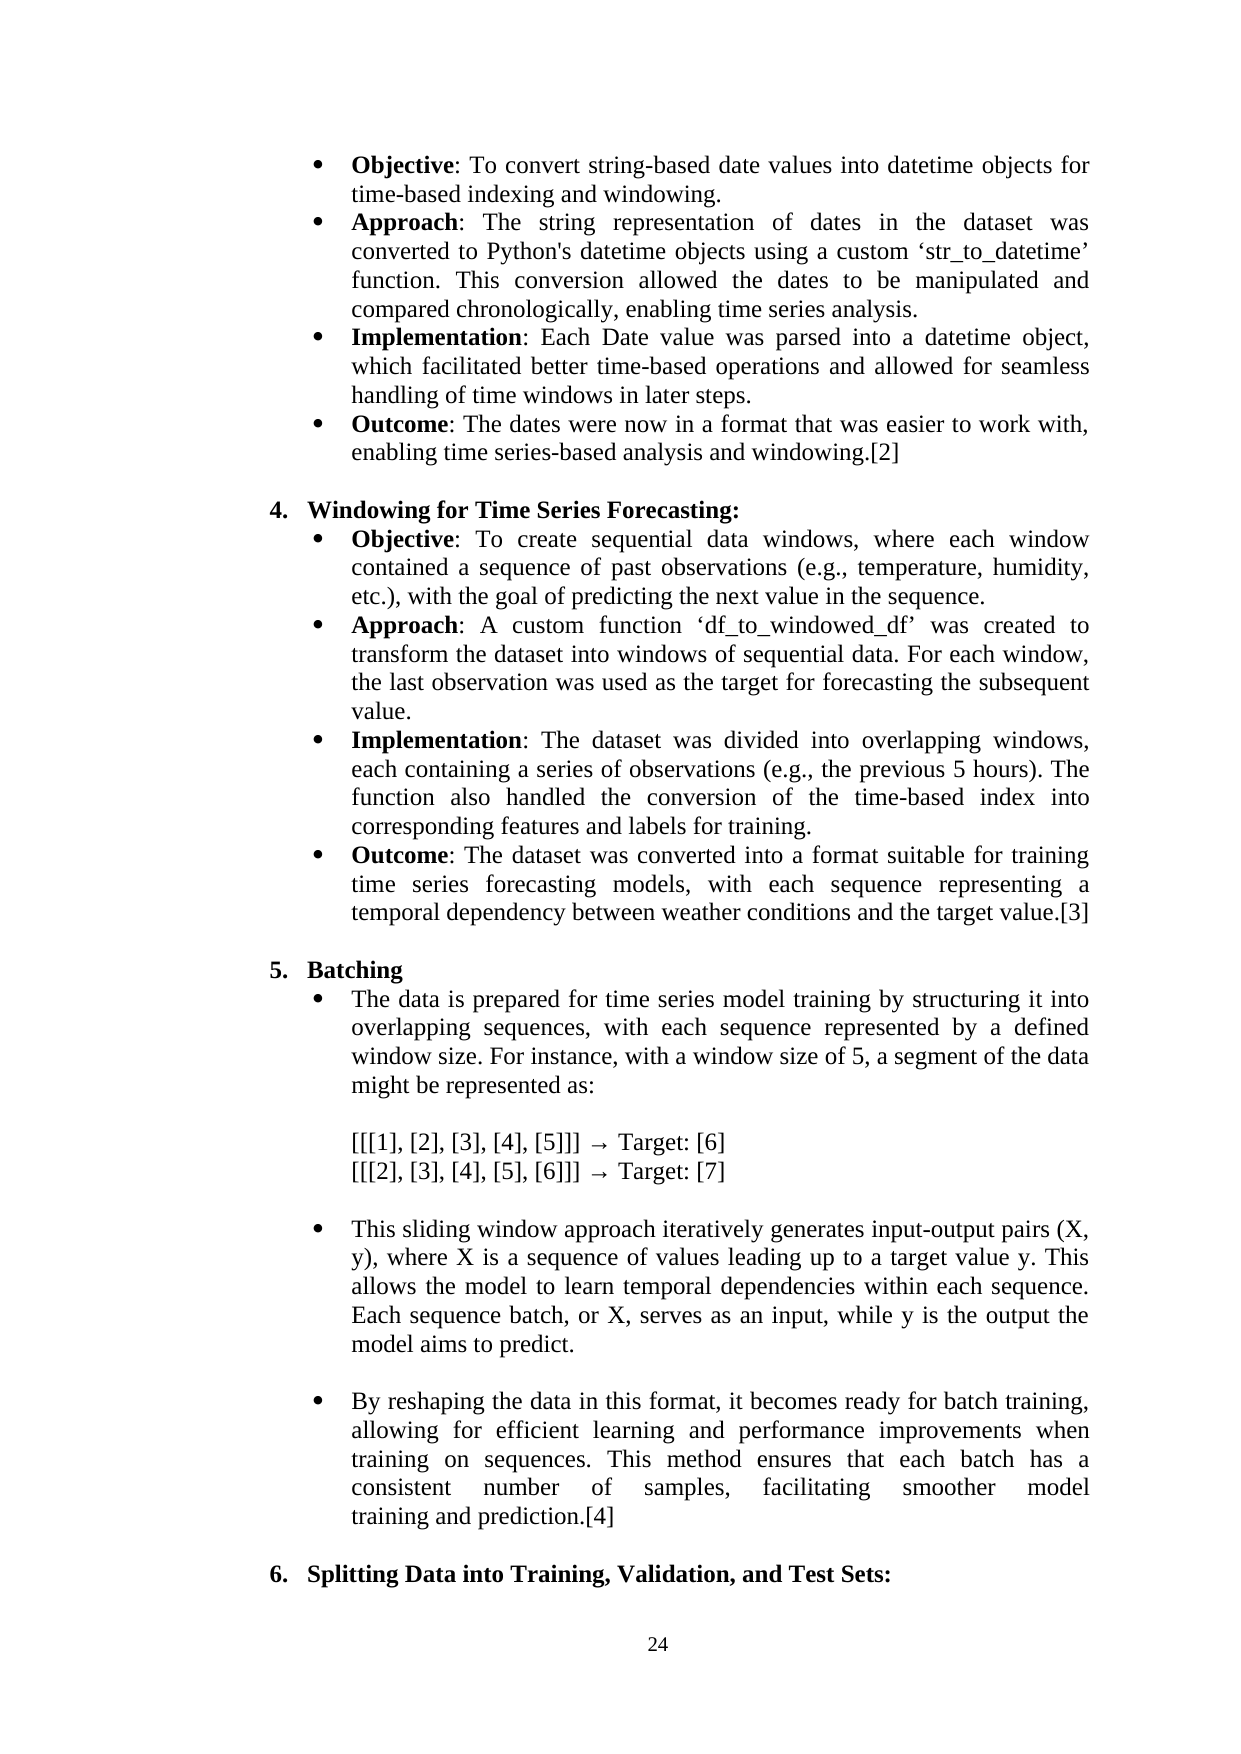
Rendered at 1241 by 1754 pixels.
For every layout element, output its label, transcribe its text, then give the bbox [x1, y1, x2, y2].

list Implementation: The dataset was divided into overlapping windows, each containing a series of observations (e.g., the previous 5 hours). The function also handled the conversion of the time-based index into corresponding features and labels for training. [314, 725, 1090, 840]
list By reshaping the data in this format, it becomes ready for batch training, allowing for efficient learning and performance improvements when training on sequences. This method ensures that each batch has a consistent number of samples, facilitating smoother model training and prediction.[4] [314, 1386, 1090, 1530]
list Batching [269, 955, 1090, 984]
list Objective: To convert string-based date values into datetime objects for time-based indexing and windowing. [314, 150, 1090, 207]
list Splitting Data into Training, Validation, and Test Sets: [269, 1559, 1090, 1587]
list [[[2], [3], [4], [5], [6]]] → Target: [7] [351, 1156, 1090, 1185]
list Outcome: The dates were now in a format that was easier to work with, enabling time series-based analysis and windowing.[2] [314, 409, 1090, 466]
list [[[1], [2], [3], [4], [5]]] → Target: [6] [351, 1127, 1090, 1156]
list Approach: A custom function ‘df_to_windowed_df’ was created to transform the dataset into windows of sequential data. For each window, the last observation was used as the target for forecasting the subsequent value. [314, 610, 1090, 725]
list This sliding window approach iteratively generates input-output pairs (X, y), where X is a sequence of values leading up to a target value y. This allows the model to learn temporal dependencies within each sequence. Each sequence batch, or X, serves as an input, while y is the output the model aims to predict. [314, 1214, 1090, 1357]
list Objective: To create sequential data windows, where each window contained a sequence of past observations (e.g., temperature, humidity, etc.), with the goal of predicting the next value in the sequence. [314, 524, 1090, 610]
list The data is prepared for time series model training by structuring it into overlapping sequences, with each sequence represented by a defined window size. For instance, with a window size of 5, a segment of the data might be represented as: [314, 984, 1090, 1099]
list Outcome: The dataset was converted into a format suitable for training time series forecasting models, with each sequence representing a temporal dependency between weather conditions and the target value.[3] [314, 840, 1090, 926]
list Implementation: Each Date value was parsed into a datetime object, which facilitated better time-based operations and allowed for seamless handling of time windows in later steps. [314, 322, 1090, 409]
list Approach: The string representation of dates in the dataset was converted to Python's datetime objects using a custom ‘str_to_datetime’ function. This conversion allowed the dates to be manipulated and compared chronologically, enabling time series analysis. [314, 207, 1090, 322]
list Windowing for Time Series Forecasting: [269, 495, 1090, 524]
